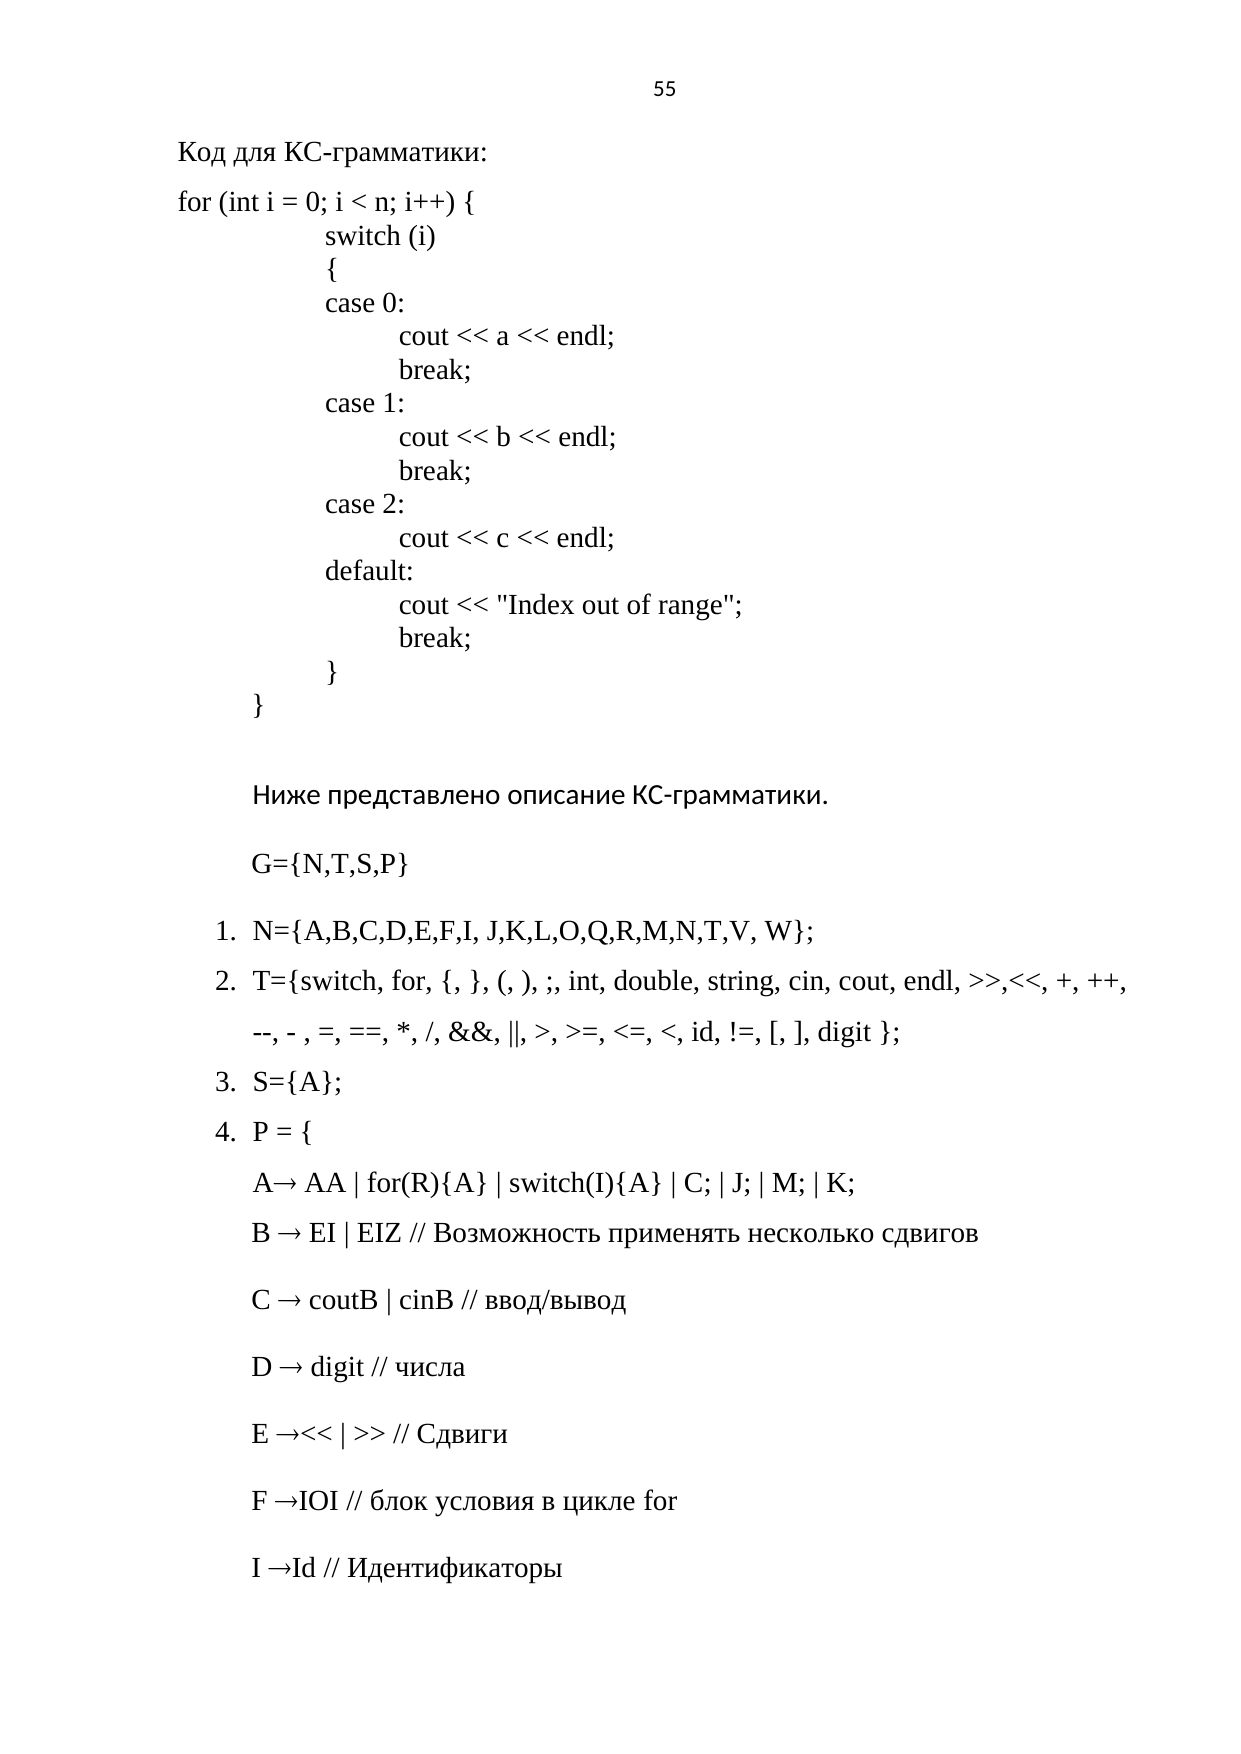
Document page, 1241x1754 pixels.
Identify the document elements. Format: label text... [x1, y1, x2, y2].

list Ниже представлено описание КС-грамматики. [252, 776, 1152, 812]
text D digit // числа [251, 1349, 1152, 1383]
text break; [177, 620, 1152, 654]
text case 1: [177, 386, 1152, 419]
text switch (i) [177, 218, 1152, 251]
text I Id // Идентификаторы [251, 1551, 1152, 1584]
list N={A,B,C,D,E,F,I, J,K,L,O,Q,R,M,N,T,V, W}; [215, 913, 1152, 947]
text cout << "Index out of range"; [177, 587, 1152, 620]
text { [177, 251, 1152, 285]
list T={switch, for, {, }, (, ), ;, int, double, string, cin, cout, endl, >>,<<, +, ++, [215, 963, 1152, 997]
text F IOI // блок условия в цикле for [251, 1483, 1152, 1517]
text cout << c << endl; [177, 520, 1152, 553]
text cout << b << endl; [177, 419, 1152, 453]
list P = { A AA | for(R){A} | switch(I){A} | C; | J; | M; | K; [215, 1114, 1152, 1198]
list --, - , =, ==, *, /, &&, ||, >, >=, <=, <, id, !=, [, ], digit }; [252, 1014, 1152, 1047]
text } [177, 654, 1152, 687]
text case 2: [177, 486, 1152, 520]
list S={A}; [215, 1064, 1152, 1098]
text G={N,T,S,P} [251, 846, 1152, 880]
text E << | >> // Сдвиги [177, 1416, 1152, 1450]
text B EI | EIZ // Возможность применять несколько сдвигов [251, 1215, 1152, 1249]
text cout << a << endl; [177, 318, 1152, 352]
text } [177, 687, 1152, 721]
text Код для КС-грамматики: [177, 134, 1152, 168]
text C coutB | cinB // ввод/вывод [251, 1282, 1152, 1316]
text break; [177, 352, 1152, 386]
text for (int i = 0; i < n; i++) { [177, 184, 1152, 218]
text break; [177, 453, 1152, 486]
text default: [177, 553, 1152, 587]
text case 0: [177, 285, 1152, 318]
